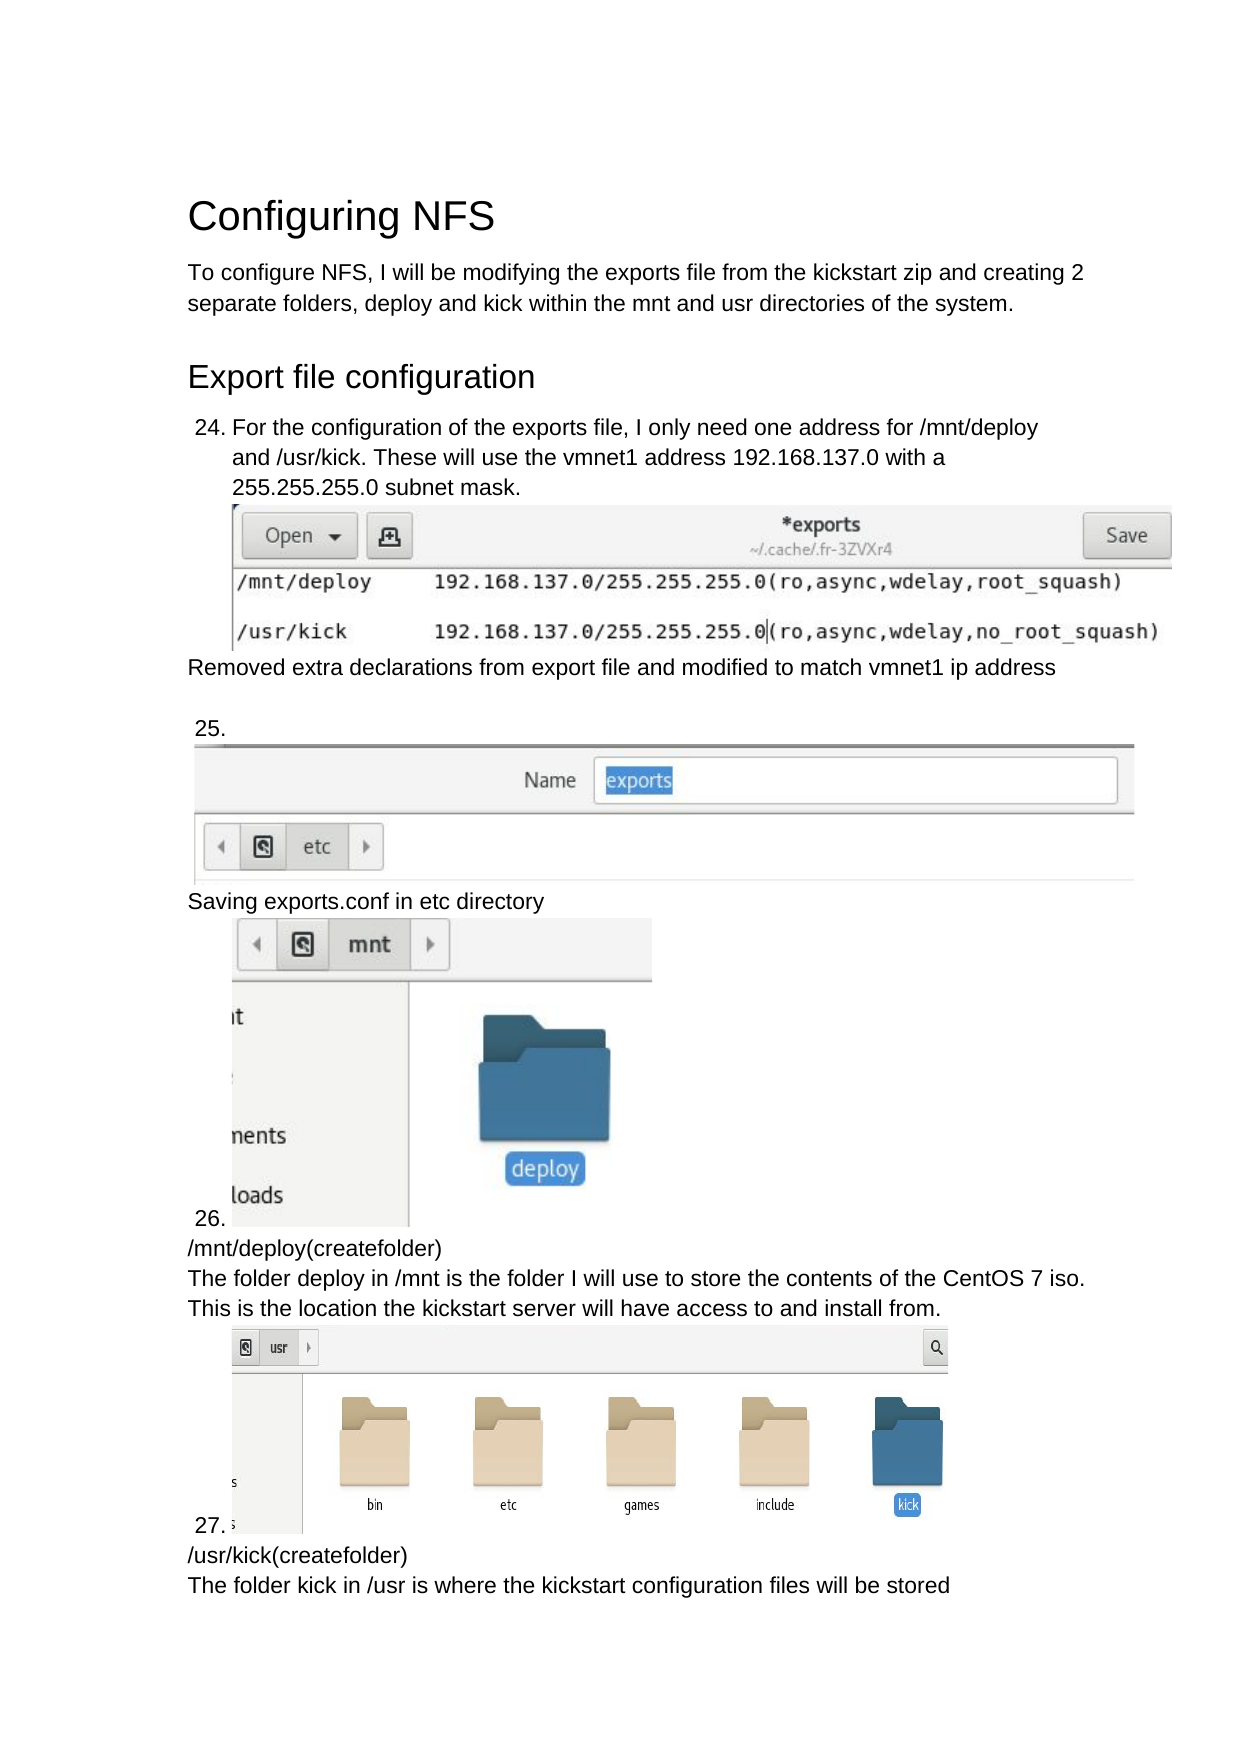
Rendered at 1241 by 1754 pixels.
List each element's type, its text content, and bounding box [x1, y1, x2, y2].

text The folder kick in /usr is where the kickstart configuration files will be stored [187, 1572, 1090, 1599]
picture [231, 918, 653, 1227]
subtitle Export file configuration [187, 357, 1090, 396]
text Removed extra declarations from export file and modified to match vmnet1 ip address [187, 654, 1090, 681]
text /mnt/deploy(createfolder) [187, 1235, 1090, 1261]
picture [194, 744, 1135, 885]
text /usr/kick(createfolder) [187, 1542, 1090, 1568]
picture [231, 1325, 949, 1534]
text To configure NFS, I will be modifying the exports file from the kickstart zip and creating 2 separate folders, deploy and kick within the mnt and usr directories of the system. [187, 259, 1090, 316]
text Saving exports.conf in etc directory [187, 888, 1090, 914]
text The folder deploy in /mnt is the folder I will use to store the contents of the CentOS 7 iso. This is the location the kickstart server will have access to and install from. [187, 1265, 1090, 1322]
picture [231, 504, 1172, 651]
subtitle Configuring NFS [187, 192, 1090, 239]
